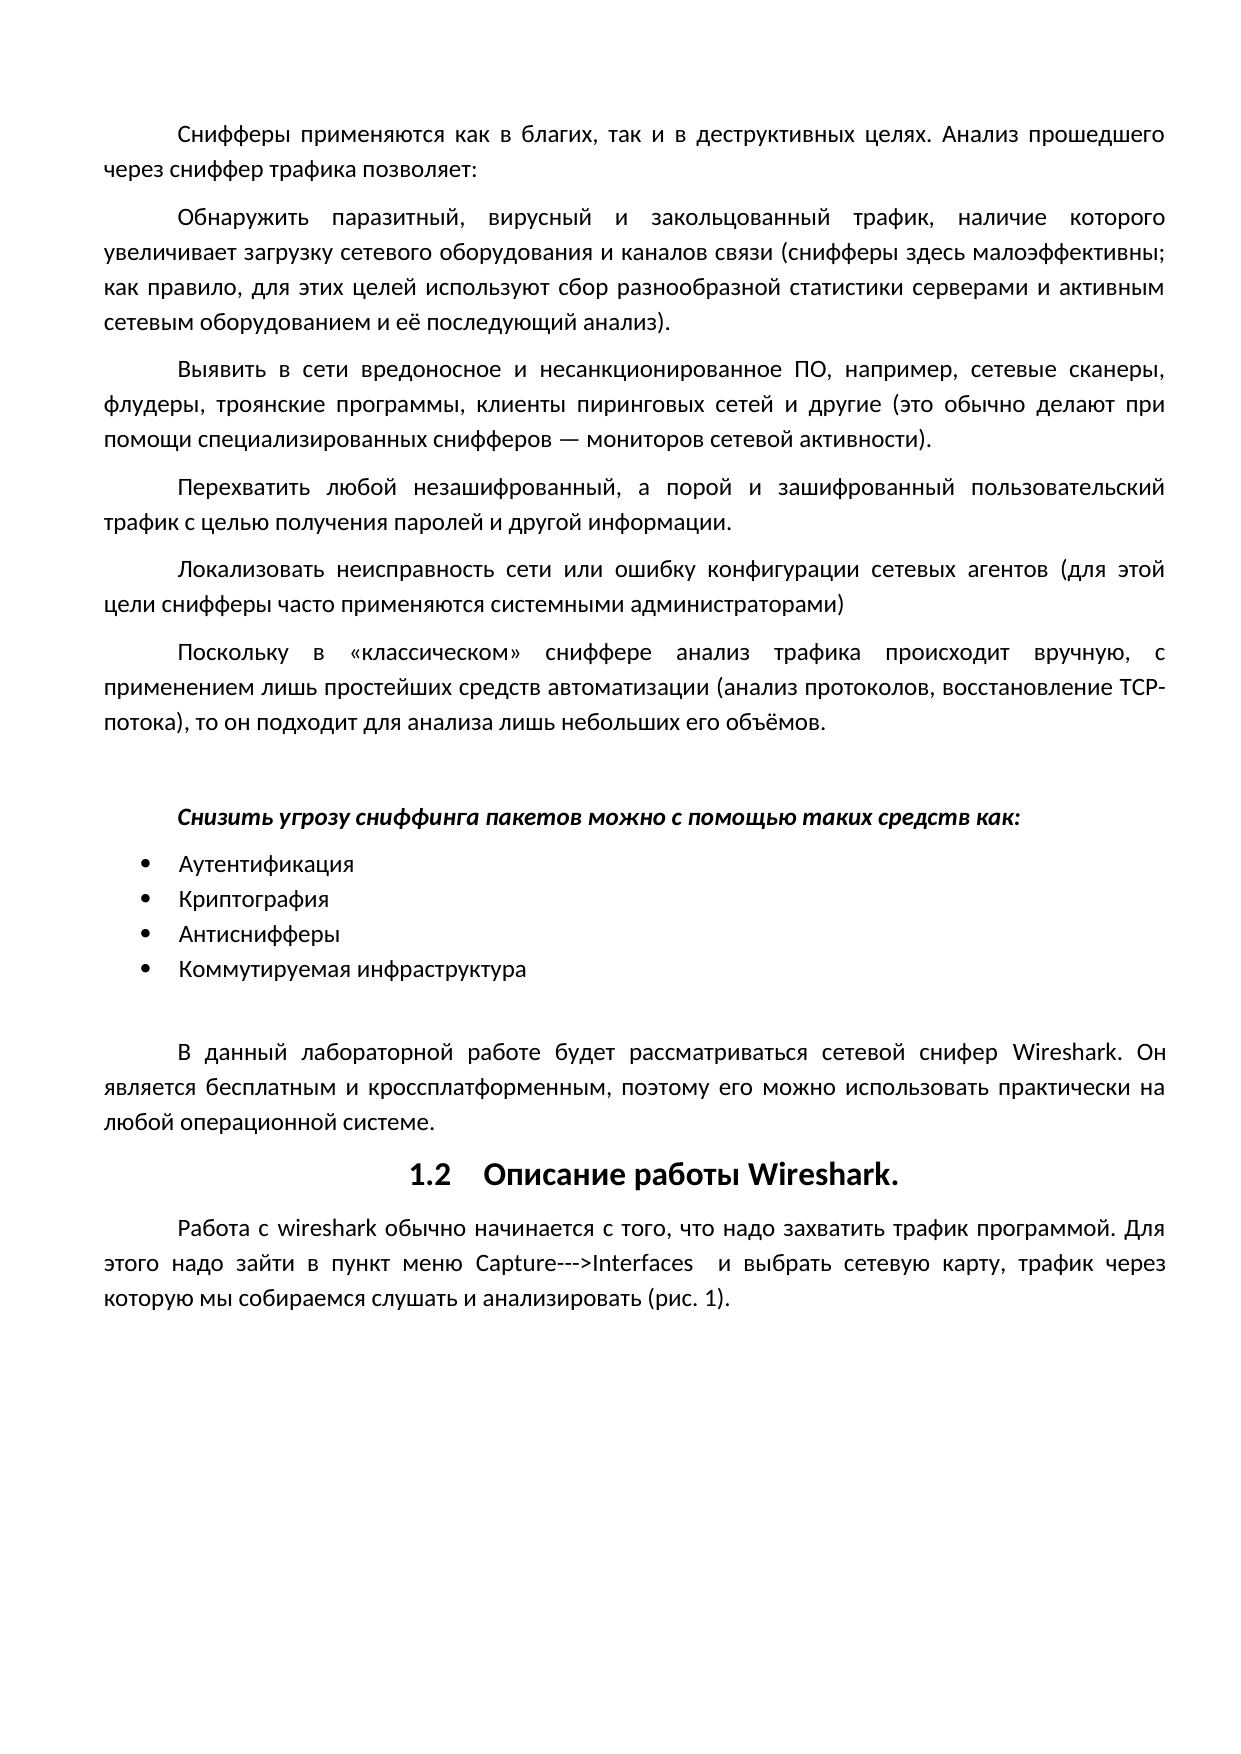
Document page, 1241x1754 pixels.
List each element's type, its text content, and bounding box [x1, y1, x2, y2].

text Выявить в сети вредоносное и несанкционированное ПО, например, сетевые сканеры, флудеры, троянские программы, клиенты пиринговых сетей и другие (это обычно делают при помощи специализированных снифферов — мониторов сетевой активности). [103, 353, 1167, 454]
list Описание работы Wireshark. [141, 1153, 1167, 1194]
text Аутентификация [141, 848, 1167, 879]
text Поскольку в «классическом» сниффере анализ трафика происходит вручную, с применением лишь простейших средств автоматизации (анализ протоколов, восстановление TCP-потока), то он подходит для анализа лишь небольших его объёмов. [103, 636, 1167, 736]
text Снифферы применяются как в благих, так и в деструктивных целях. Анализ прошедшего через сниффер трафика позволяет: [103, 118, 1167, 184]
text Антиснифферы [141, 918, 1167, 949]
text Работа с wireshark обычно начинается с того, что надо захватить трафик программой. Для этого надо зайти в пункт меню Capture--->Interfaces и выбрать сетевую карту, трафик через которую мы собираемся слушать и анализировать (рис. 1). [103, 1212, 1167, 1313]
text Локализовать неисправность сети или ошибку конфигурации сетевых агентов (для этой цели снифферы часто применяются системными администраторами) [103, 553, 1167, 619]
text В данный лабораторной работе будет рассматриваться сетевой снифер Wireshark. Он является бесплатным и кроссплатформенным, поэтому его можно использовать практически на любой операционной системе. [103, 1036, 1167, 1136]
text Криптография [141, 883, 1167, 914]
text Снизить угрозу сниффинга пакетов можно с помощью таких средств как: [103, 801, 1167, 831]
text Перехватить любой незашифрованный, а порой и зашифрованный пользовательский трафик с целью получения паролей и другой информации. [103, 471, 1167, 536]
text Обнаружить паразитный, вирусный и закольцованный трафик, наличие которого увеличивает загрузку сетевого оборудования и каналов связи (снифферы здесь малоэффективны; как правило, для этих целей используют сбор разнообразной статистики серверами и активным сетевым оборудованием и её последующий анализ). [103, 201, 1167, 336]
text Коммутируемая инфраструктура [141, 953, 1167, 984]
